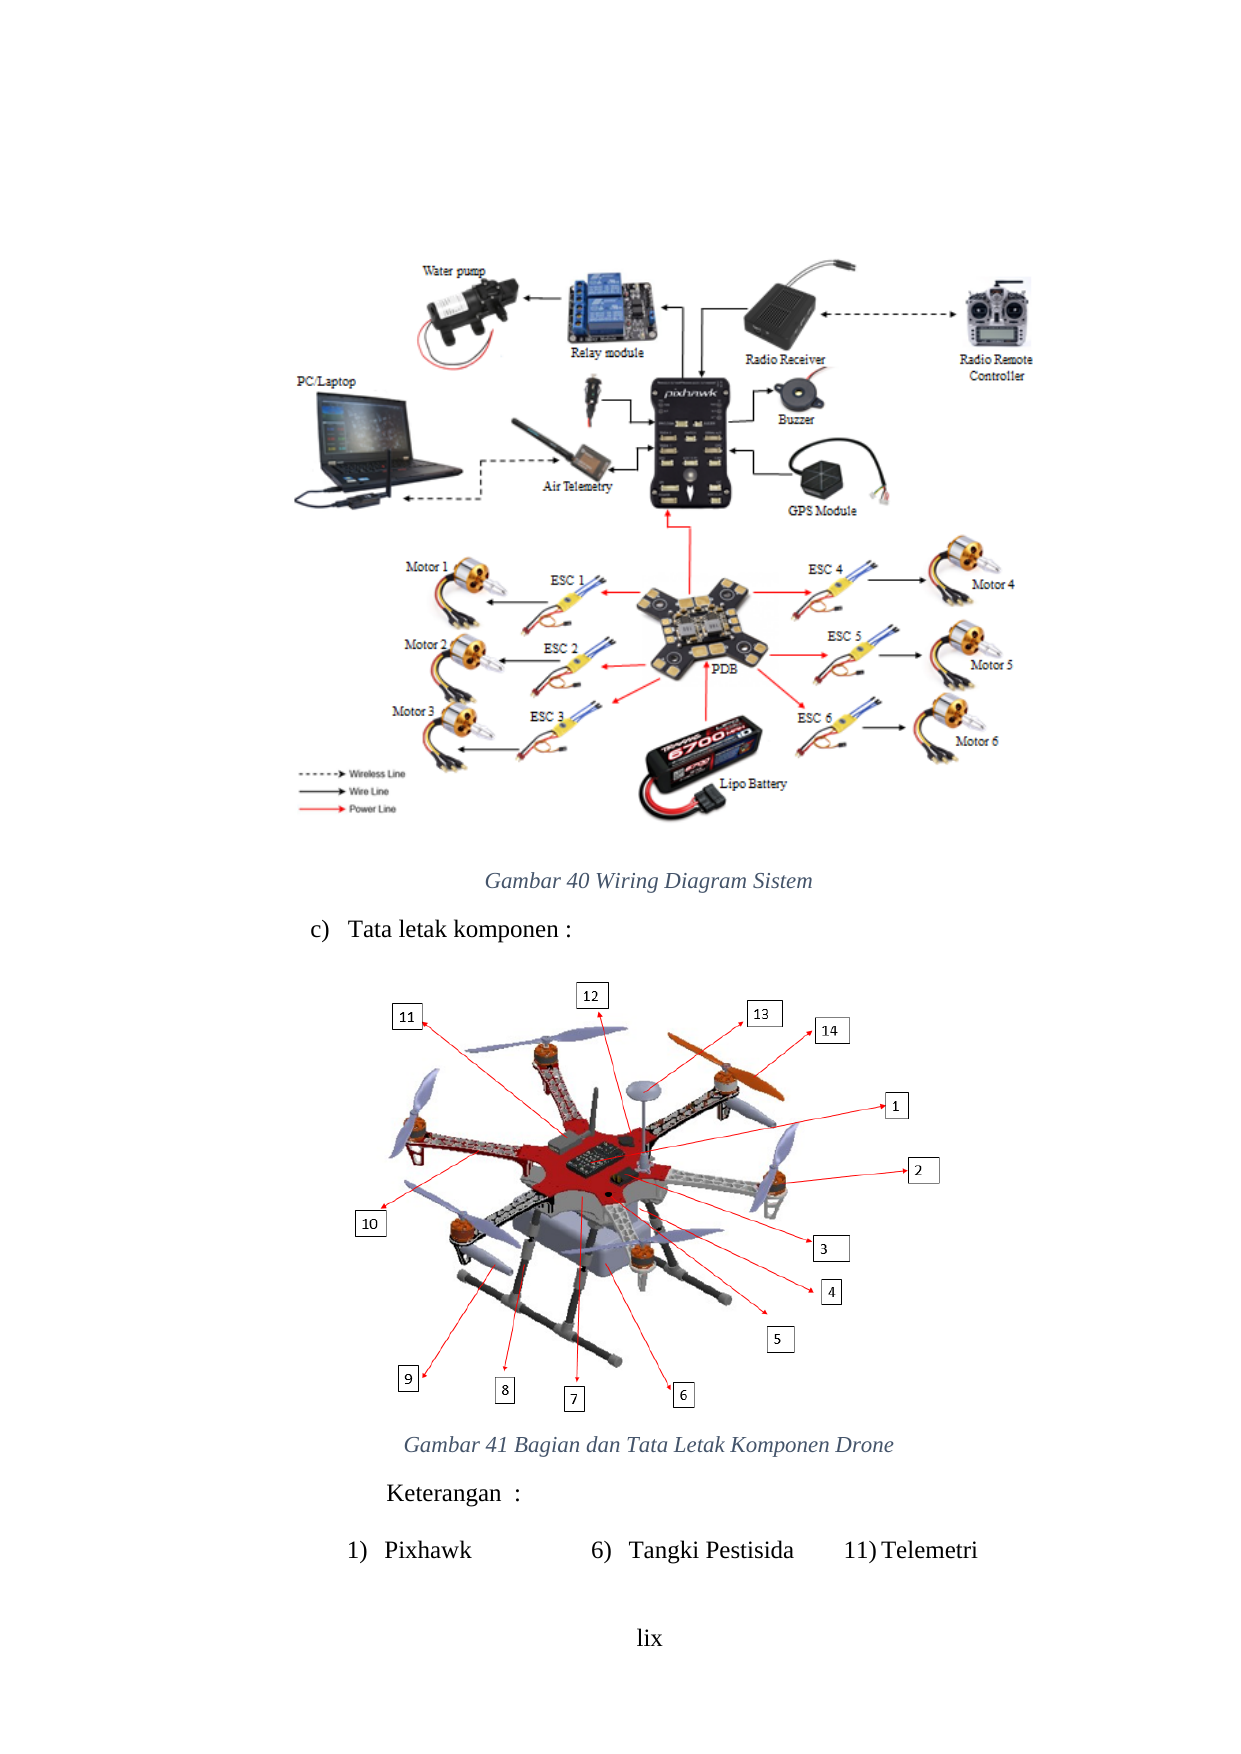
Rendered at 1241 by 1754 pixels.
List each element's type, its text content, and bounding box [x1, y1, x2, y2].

text Keterangan : [340, 1478, 1063, 1507]
picture [350, 972, 949, 1415]
text Gambar 40 Wiring Diagram Sistem [236, 867, 1063, 894]
picture [236, 236, 1064, 851]
list Tata letak komponen : [310, 914, 1063, 943]
table_header Telemetri [835, 1536, 1101, 1564]
text Gambar 41 Bagian dan Tata Letak Komponen Drone [236, 1431, 1063, 1457]
table_header Pixhawk [340, 1536, 591, 1564]
table_header Tangki Pestisida [591, 1536, 835, 1564]
